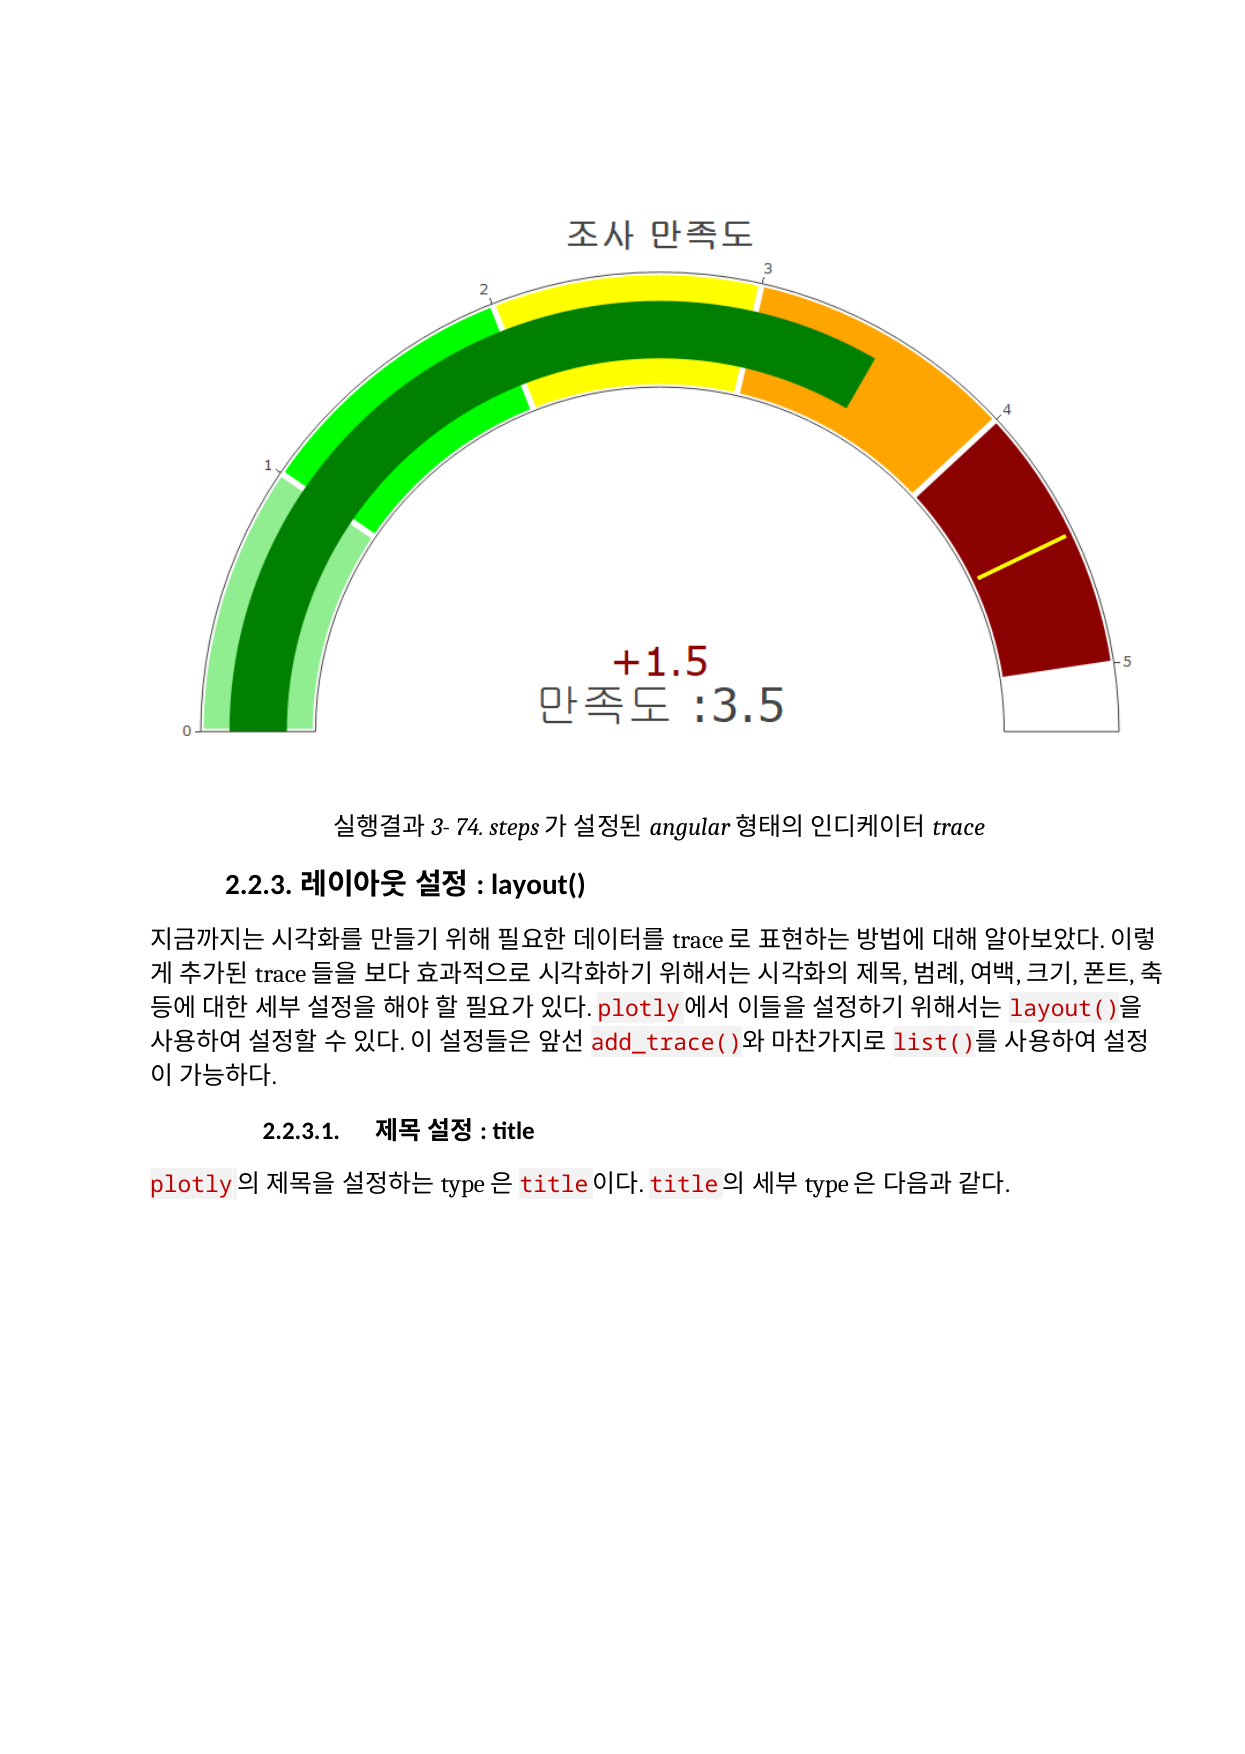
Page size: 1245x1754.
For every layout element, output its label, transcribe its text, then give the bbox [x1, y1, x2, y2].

subtitle 레이아웃 설정 : layout() [225, 863, 1170, 903]
text 실행결과 3- . steps가 설정된 angular 형태의 인디케이터 trace [150, 808, 1170, 842]
picture [172, 187, 1148, 788]
text 지금까지는 시각화를 만들기 위해 필요한 데이터를 trace로 표현하는 방법에 대해 알아보았다. 이렇게 추가된 trace들을 보다 효과적으로 시각화하기 위해서는 시각화의 제목, 범례, 여백, 크기, 폰트, 축 등에 대한 세부 설정을 해야 할 필요가 있다. plotly에서 이들을 설정하기 위해서는 layout()을 사용하여 설정할 수 있다. 이 설정들은 앞선 add_trace()와 마찬가지로 list()를 사용하여 설정이 가능하다. [150, 922, 1170, 1092]
text plotly의 제목을 설정하는 type은 title이다. title의 세부 type은 다음과 같다. [150, 1166, 1170, 1200]
subtitle 제목 설정 : title [262, 1113, 1170, 1147]
